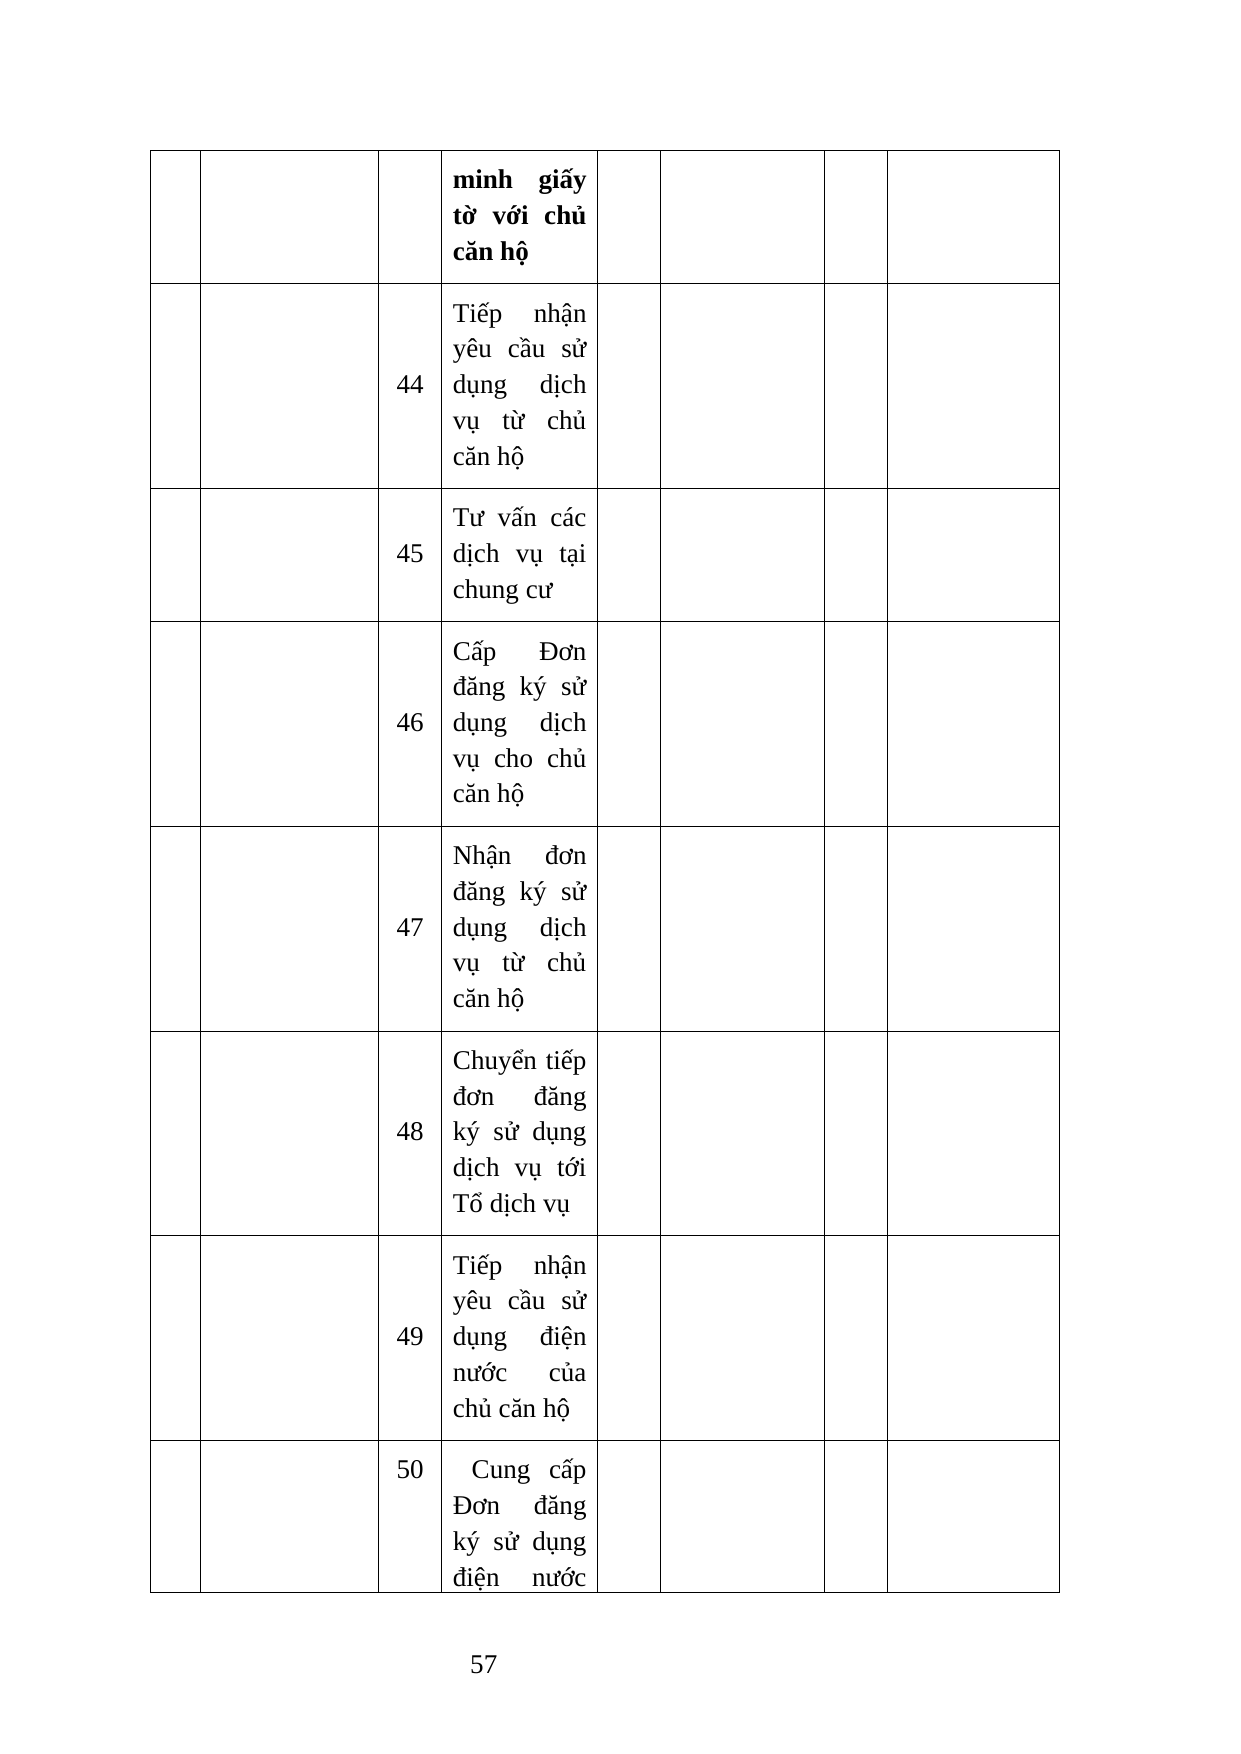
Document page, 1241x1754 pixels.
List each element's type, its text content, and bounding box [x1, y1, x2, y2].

table_cell [151, 1032, 200, 1235]
table_cell Cấp Đơn đăng ký sử dụng dịch vụ cho chủ căn hộ [442, 622, 597, 826]
table_cell [825, 827, 887, 1031]
table_cell [825, 1032, 887, 1235]
table_cell [825, 284, 887, 488]
table_cell [888, 1236, 1059, 1440]
table_cell [661, 1441, 824, 1592]
table_cell Chuyển tiếp đơn đăng ký sử dụng dịch vụ tới Tổ dịch vụ [442, 1032, 597, 1235]
table_cell [598, 1032, 660, 1235]
table_cell [825, 151, 887, 283]
table_cell Tư vấn các dịch vụ tại chung cư [442, 489, 597, 621]
table_cell 43 [379, 151, 441, 283]
table_cell 45 [379, 489, 441, 621]
table_cell [598, 284, 660, 488]
table_cell [151, 1236, 200, 1440]
table_cell [661, 827, 824, 1031]
table_cell [201, 1441, 378, 1592]
table_cell 46 [379, 622, 441, 826]
table_cell [661, 489, 824, 621]
table_cell [598, 622, 660, 826]
table_cell [151, 622, 200, 826]
table_cell Tiếp nhận yêu cầu sử dụng dịch vụ từ chủ căn hộ [442, 284, 597, 488]
table_cell 47 [379, 827, 441, 1031]
table_cell [151, 151, 200, 283]
table_cell [201, 622, 378, 826]
table_cell Tiếp nhận yêu cầu sử dụng điện nước của chủ căn hộ [442, 1236, 597, 1440]
table_cell [888, 827, 1059, 1031]
table_cell [888, 151, 1059, 283]
table_cell [151, 827, 200, 1031]
table_cell [661, 1032, 824, 1235]
table_cell 50 [379, 1441, 441, 1592]
table_cell [201, 489, 378, 621]
table_cell 44 [379, 284, 441, 488]
table_cell [825, 1236, 887, 1440]
table_cell [661, 284, 824, 488]
table_cell 49 [379, 1236, 441, 1440]
table_cell 48 [379, 1032, 441, 1235]
table_cell [151, 489, 200, 621]
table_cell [442, 1441, 597, 1592]
table_cell [888, 1032, 1059, 1235]
table_cell [825, 1441, 887, 1592]
table_cell [661, 151, 824, 283]
table_cell [598, 1441, 660, 1592]
table_cell [888, 1441, 1059, 1592]
table_cell [151, 1441, 200, 1592]
table_cell Nhận đơn đăng ký sử dụng dịch vụ từ chủ căn hộ [442, 827, 597, 1031]
table_cell [598, 1236, 660, 1440]
table_cell [151, 284, 200, 488]
table_cell [661, 622, 824, 826]
table_cell [888, 489, 1059, 621]
table_cell [825, 489, 887, 621]
table_cell [888, 284, 1059, 488]
table_cell [598, 827, 660, 1031]
table_cell [201, 827, 378, 1031]
table_cell [598, 489, 660, 621]
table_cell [442, 151, 597, 283]
table_cell [598, 151, 660, 283]
table_cell [888, 622, 1059, 826]
table_cell [825, 622, 887, 826]
table_cell [201, 151, 378, 283]
table_cell [201, 1032, 378, 1235]
table_cell [201, 284, 378, 488]
table_cell [201, 1236, 378, 1440]
table_cell [661, 1236, 824, 1440]
